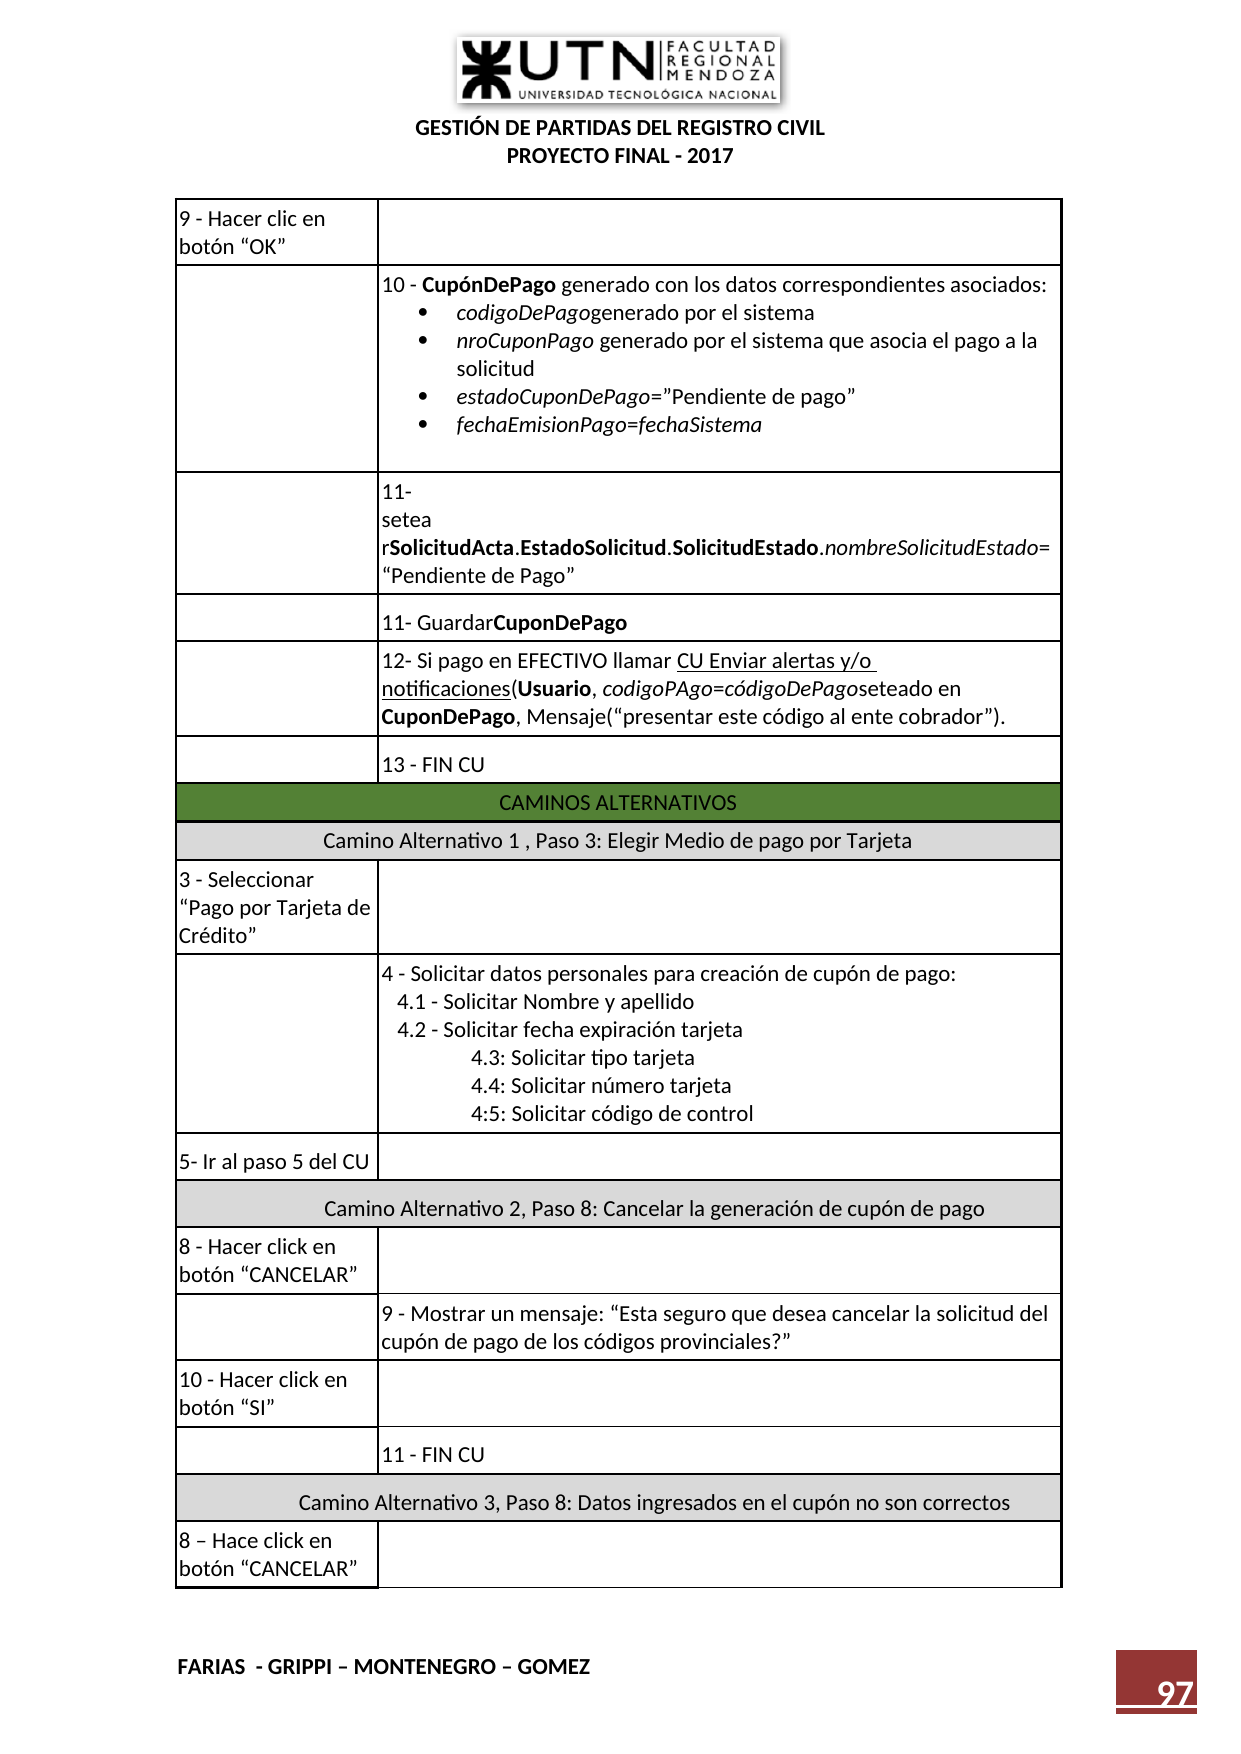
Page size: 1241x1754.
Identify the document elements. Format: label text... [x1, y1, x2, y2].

table_cell 12- Si pago en EFECTIVO llamar CU Enviar alertas y/o notificaciones(Usuario, codigoPAgo=códigoDePagoseteado en CuponDePago, Mensaje(“presentar este código al ente cobrador”). [379, 642, 1060, 735]
table_cell 11 - FIN CU [379, 1427, 1060, 1473]
table_cell Camino Alternativo 3, Paso 8: Datos ingresados en el cupón no son correctos [177, 1475, 1060, 1520]
table_cell [379, 200, 1060, 264]
table_cell 13 - FIN CU [379, 737, 1060, 782]
table_cell [379, 1361, 1060, 1426]
table_cell [177, 1295, 377, 1359]
table_cell [177, 473, 377, 593]
table_cell [177, 737, 377, 782]
table_cell 10 - Hacer click en botón “SI” [177, 1361, 377, 1426]
table_cell [177, 266, 377, 471]
table_cell [177, 595, 377, 640]
table_cell [177, 642, 377, 735]
table_cell 11- setearSolicitudActa.EstadoSolicitud.SolicitudEstado.nombreSolicitudEstado=“Pendiente de Pago” [379, 473, 1060, 593]
table_cell 10 - CupónDePago generado con los datos correspondientes asociados: codigoDePagogenerado por el sistema nroCuponPago generado por el sistema que asocia el pago a la solicitud estadoCuponDePago=”Pendiente de pago” fechaEmisionPago=fechaSistema [379, 266, 1060, 471]
table_cell 9 - Hacer clic en botón “OK” [177, 200, 377, 264]
table_cell Camino Alternativo 2, Paso 8: Cancelar la generación de cupón de pago [177, 1181, 1060, 1226]
table_cell 4 - Solicitar datos personales para creación de cupón de pago: 4.1 - Solicitar Nombre y apellido 4.2 - Solicitar fecha expiración tarjeta 4.3: Solicitar tipo tarjeta 4.4: Solicitar número tarjeta 4:5: Solicitar código de control [379, 955, 1060, 1132]
table_cell 11- GuardarCuponDePago [379, 595, 1060, 640]
picture [449, 29, 791, 114]
table_cell [379, 1522, 1060, 1586]
table_cell [177, 955, 377, 1132]
table_cell 9 - Mostrar un mensaje: “Esta seguro que desea cancelar la solicitud del cupón de pago de los códigos provinciales?” [379, 1294, 1060, 1359]
table_cell 5- Ir al paso 5 del CU [177, 1134, 377, 1179]
table_cell Camino Alternativo 1 , Paso 3: Elegir Medio de pago por Tarjeta [177, 823, 1060, 859]
table_cell [379, 1228, 1060, 1293]
table_cell 8 – Hace click en botón “CANCELAR” [177, 1522, 377, 1586]
table_cell [177, 1428, 377, 1473]
table_cell [379, 861, 1060, 953]
table_cell 8 - Hacer click en botón “CANCELAR” [177, 1228, 377, 1293]
table_cell [379, 1134, 1060, 1179]
table_cell 3 - Seleccionar “Pago por Tarjeta de Crédito” [177, 861, 377, 953]
table_cell CAMINOS ALTERNATIVOS [177, 784, 1060, 820]
